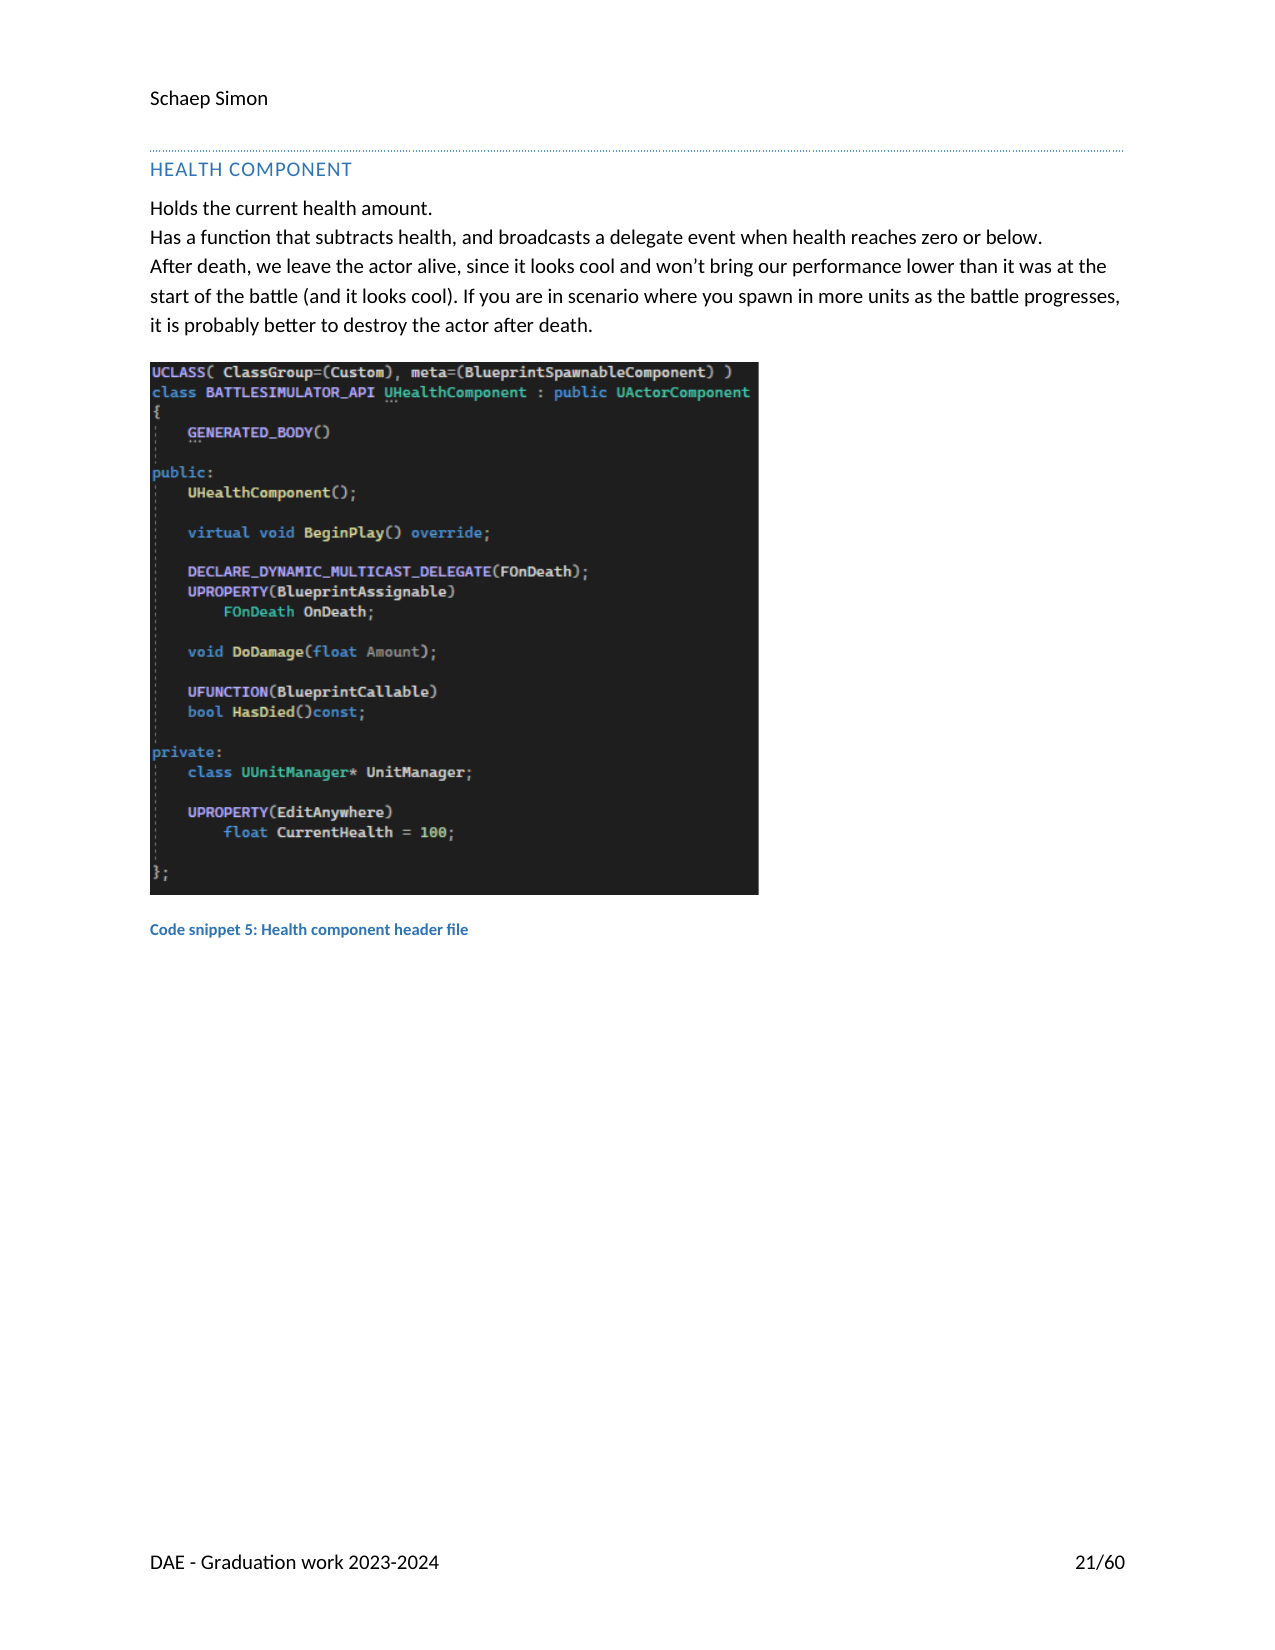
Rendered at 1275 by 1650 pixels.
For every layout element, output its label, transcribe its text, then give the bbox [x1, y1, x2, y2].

text Holds the current health amount. Has a function that subtracts health, and broadcasts a delegate event when health reaches zero or below. After death, we leave the actor alive, since it looks cool and won’t bring our performance lower than it was at the start of the battle (and it looks cool). If you are in scenario where you spawn in more units as the battle progresses, it is probably better to destroy the actor after death. [150, 195, 1125, 337]
subtitle Health Component [150, 150, 1125, 181]
picture [150, 362, 759, 895]
